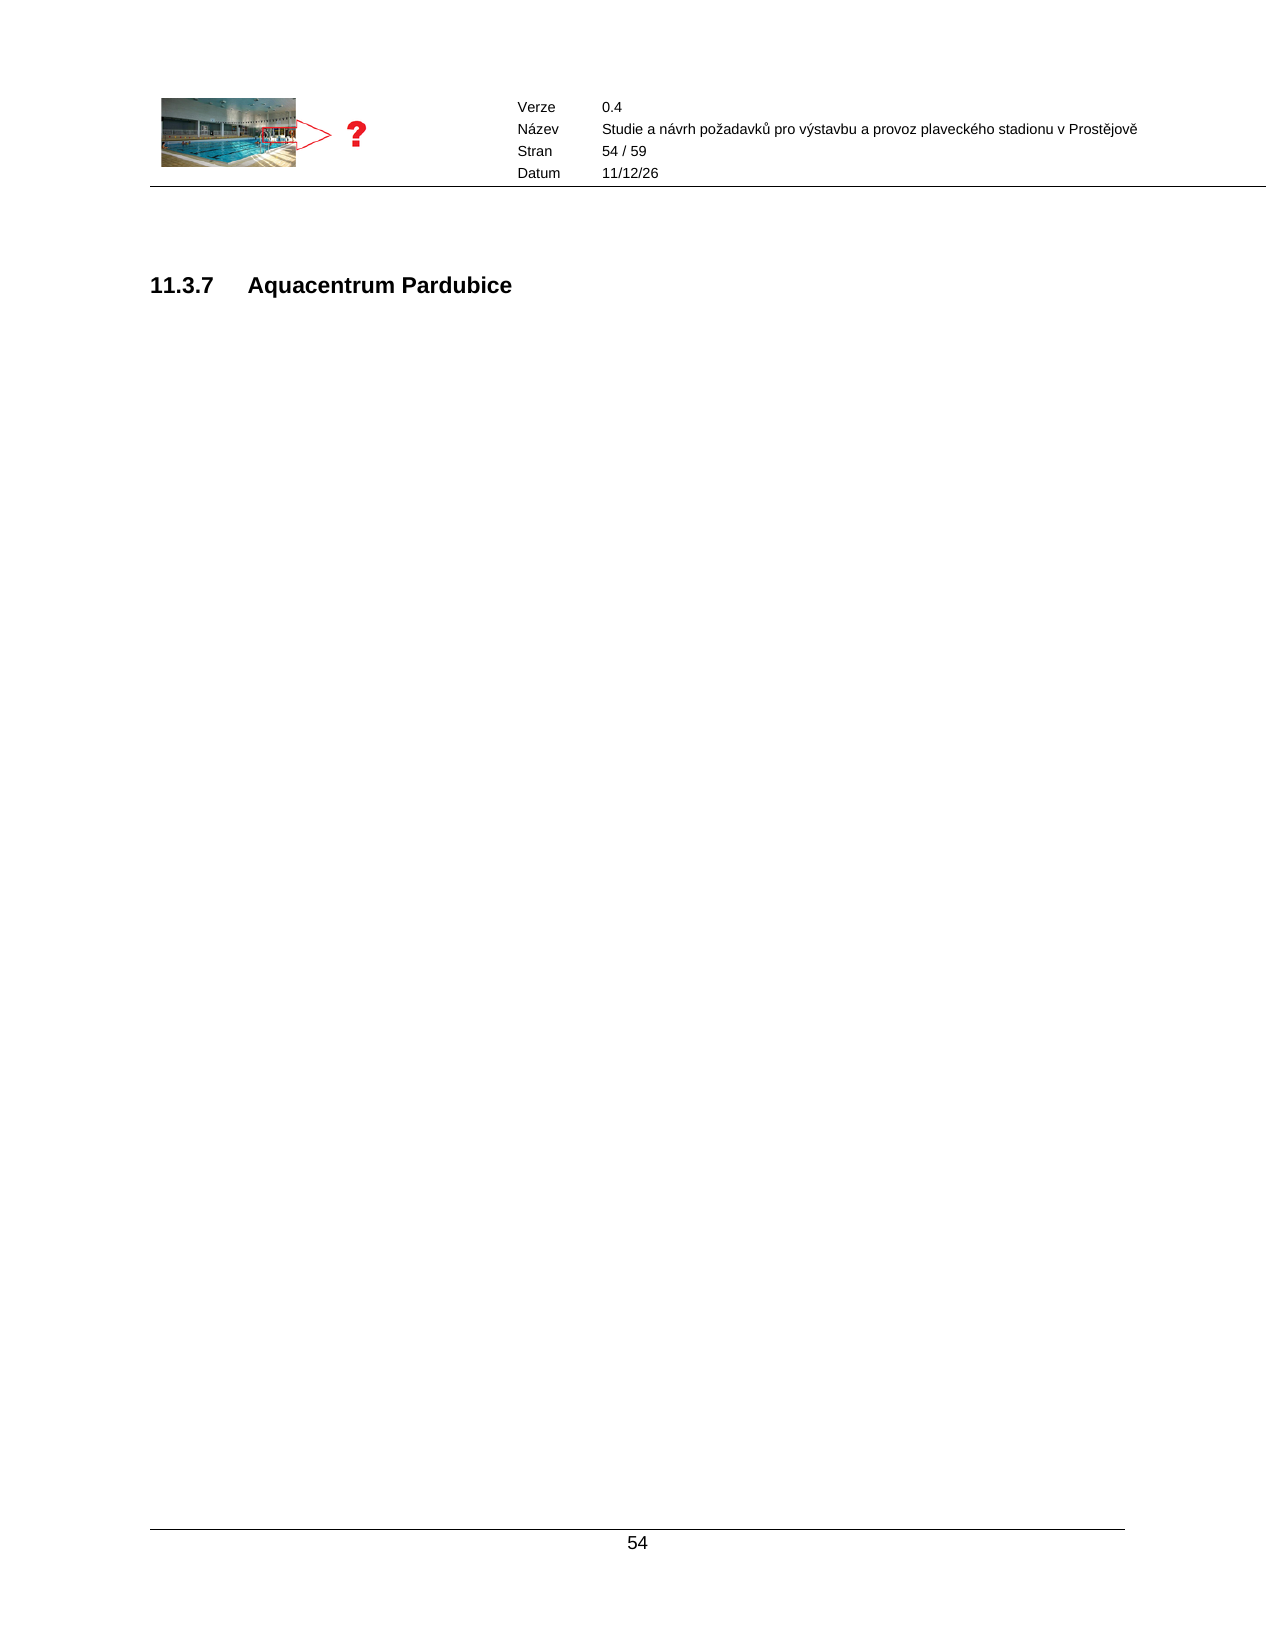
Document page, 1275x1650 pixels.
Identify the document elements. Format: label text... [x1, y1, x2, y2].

picture [161, 98, 416, 167]
subtitle Aquacentrum Pardubice [150, 272, 1125, 299]
